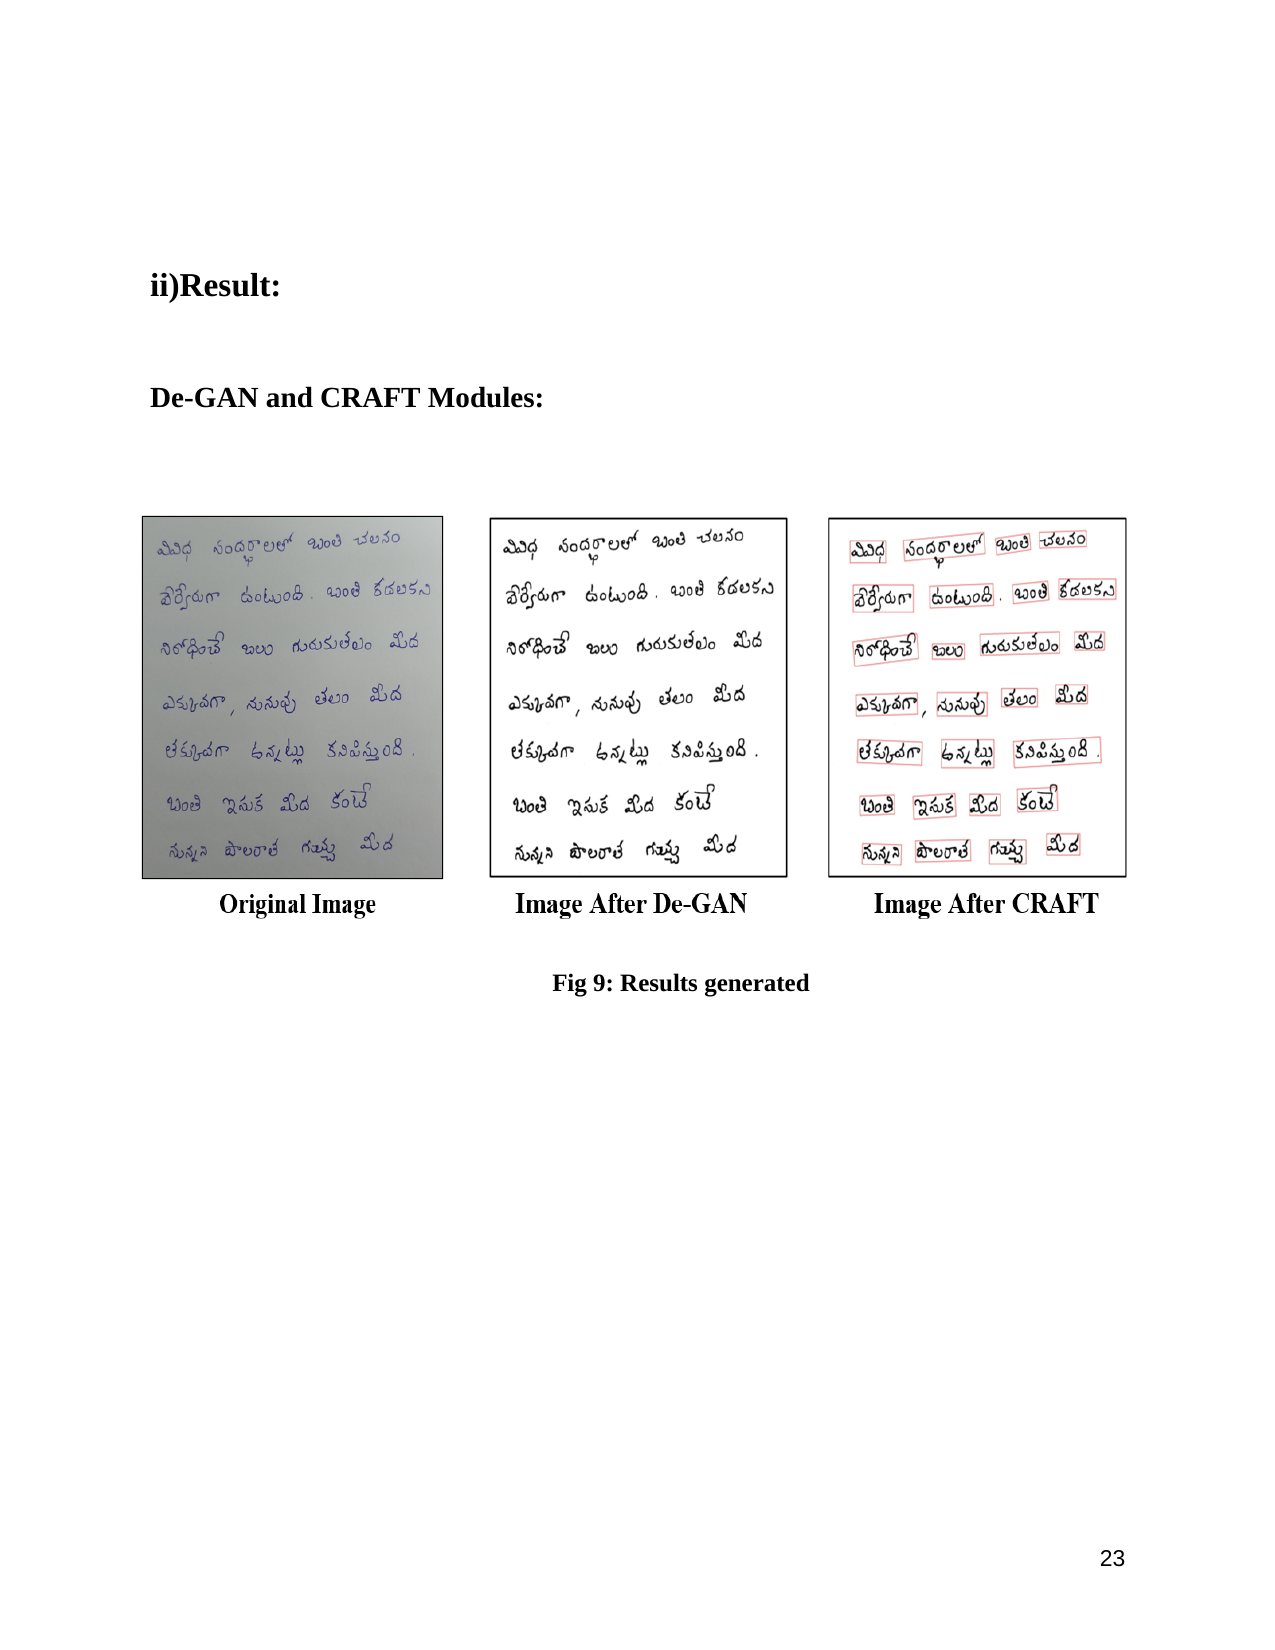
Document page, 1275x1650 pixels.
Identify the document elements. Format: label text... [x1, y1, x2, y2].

text Fig 9: Results generated [150, 968, 1125, 996]
picture [112, 487, 1157, 955]
text De-GAN and CRAFT Modules: [150, 380, 1125, 413]
text ii)Result: [150, 265, 1125, 303]
